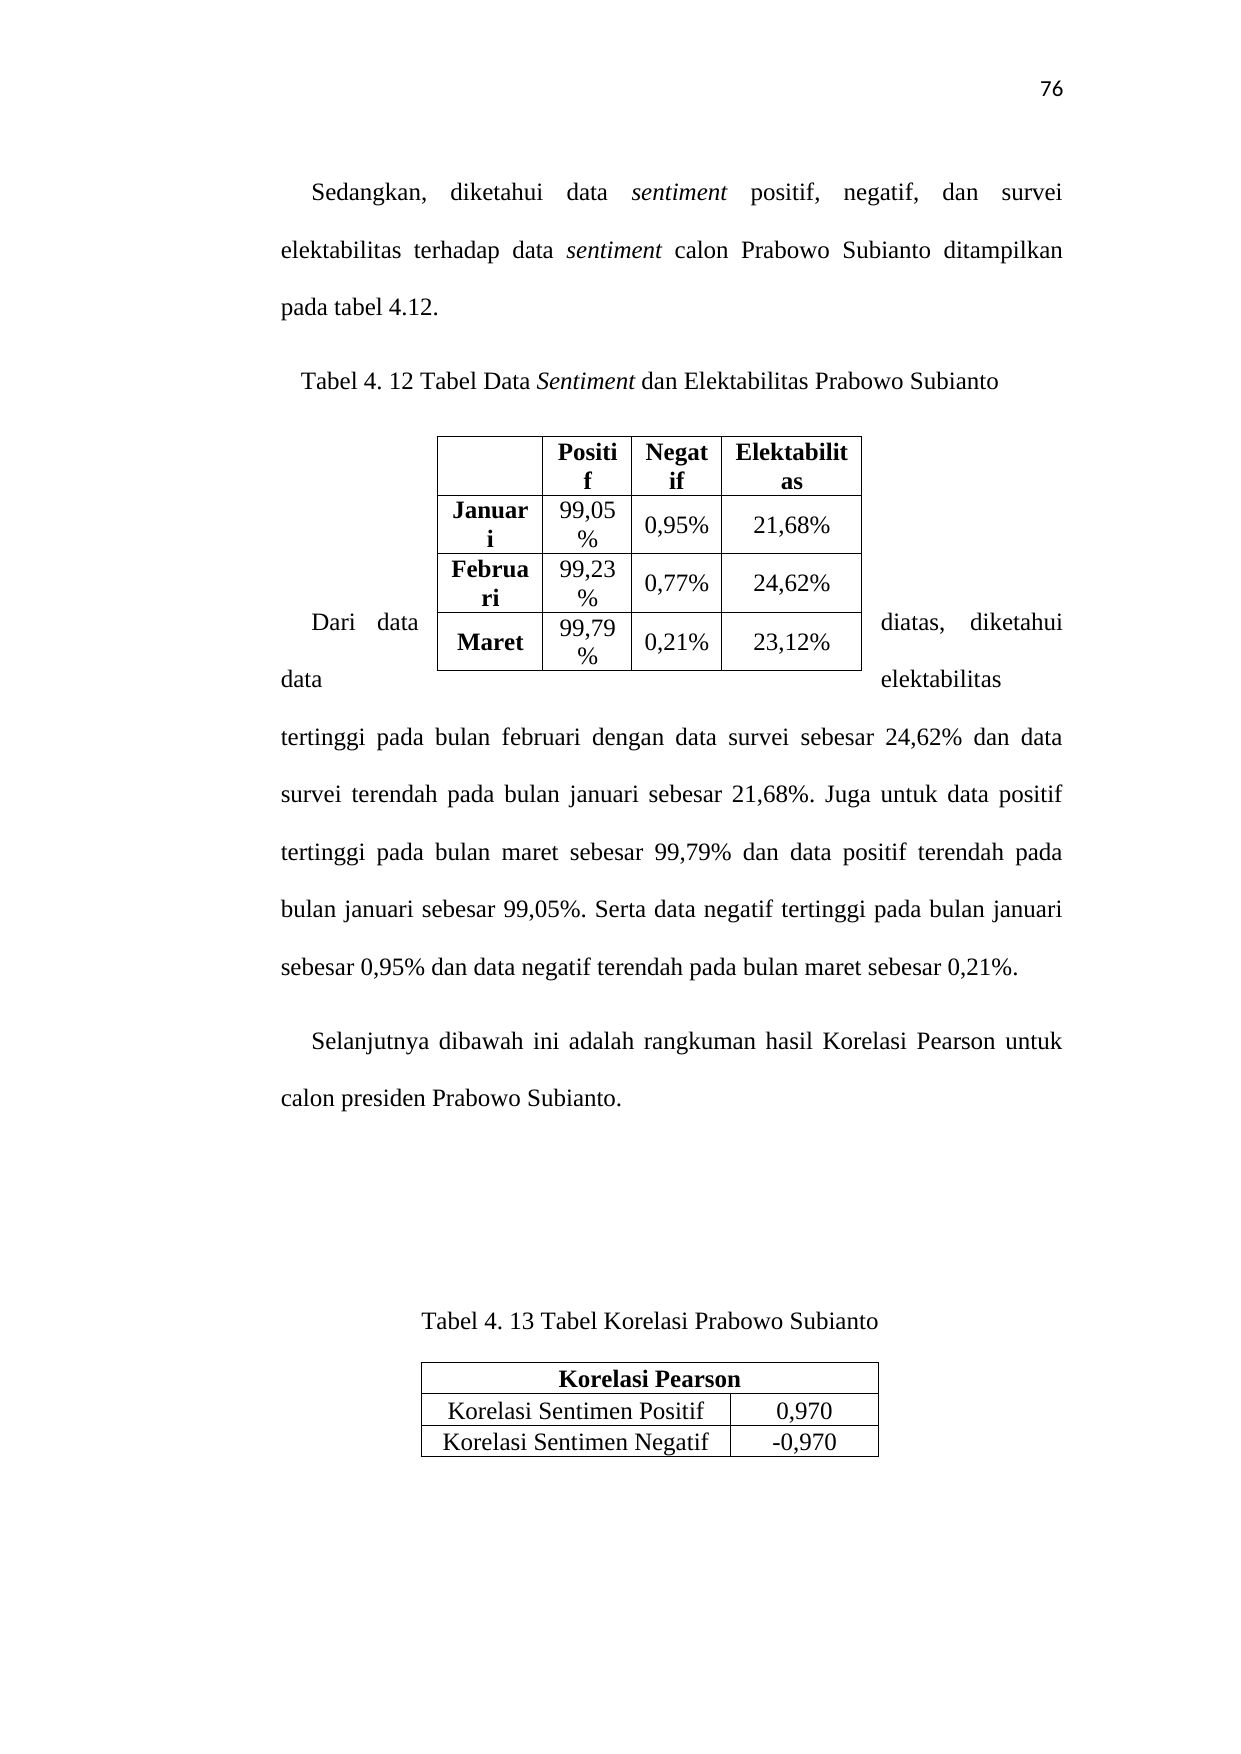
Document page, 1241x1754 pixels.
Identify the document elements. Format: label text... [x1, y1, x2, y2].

text Dari data diatas, diketahui data elektabilitas tertinggi pada bulan februari dengan data survei sebesar 24,62% dan data survei terendah pada bulan januari sebesar 21,68%. Juga untuk data positif tertinggi pada bulan maret sebesar 99,79% dan data positif terendah pada bulan januari sebesar 99,05%. Serta data negatif tertinggi pada bulan januari sebesar 0,95% dan data negatif terendah pada bulan maret sebesar 0,21%. [281, 607, 1063, 981]
table_cell 24,62% [722, 554, 861, 612]
table_cell Korelasi Sentimen Positif [422, 1394, 730, 1424]
table_cell 99,79% [543, 613, 631, 670]
table_cell Januari [438, 496, 542, 553]
table_cell 0,970 [731, 1394, 878, 1424]
table_cell 21,68% [722, 496, 861, 553]
table_header [438, 437, 542, 494]
table_cell 99,05% [543, 496, 631, 553]
table_cell -0,970 [731, 1426, 878, 1456]
text Sedangkan, diketahui data sentiment positif, negatif, dan survei elektabilitas terhadap data sentiment calon Prabowo Subianto ditampilkan pada tabel 4.12. [281, 177, 1063, 321]
table_cell 23,12% [722, 613, 861, 670]
table_header Negatif [632, 437, 721, 494]
text Tabel 4. 13 Tabel Korelasi Prabowo Subianto [236, 1306, 1063, 1335]
table_cell Korelasi Sentimen Negatif [422, 1426, 730, 1456]
table_cell 0,77% [632, 554, 721, 612]
table_cell Februari [438, 554, 542, 612]
table_cell 0,95% [632, 496, 721, 553]
table_header Positif [543, 437, 631, 494]
text Selanjutnya dibawah ini adalah rangkuman hasil Korelasi Pearson untuk calon presiden Prabowo Subianto. [281, 1026, 1063, 1112]
table_header Korelasi Pearson [422, 1363, 878, 1393]
table_cell 0,21% [632, 613, 721, 670]
table_cell 99,23% [543, 554, 631, 612]
table_cell Maret [438, 613, 542, 670]
table_header Elektabilitas [722, 437, 861, 494]
text Tabel 4. 12 Tabel Data Sentiment dan Elektabilitas Prabowo Subianto [236, 366, 1063, 395]
